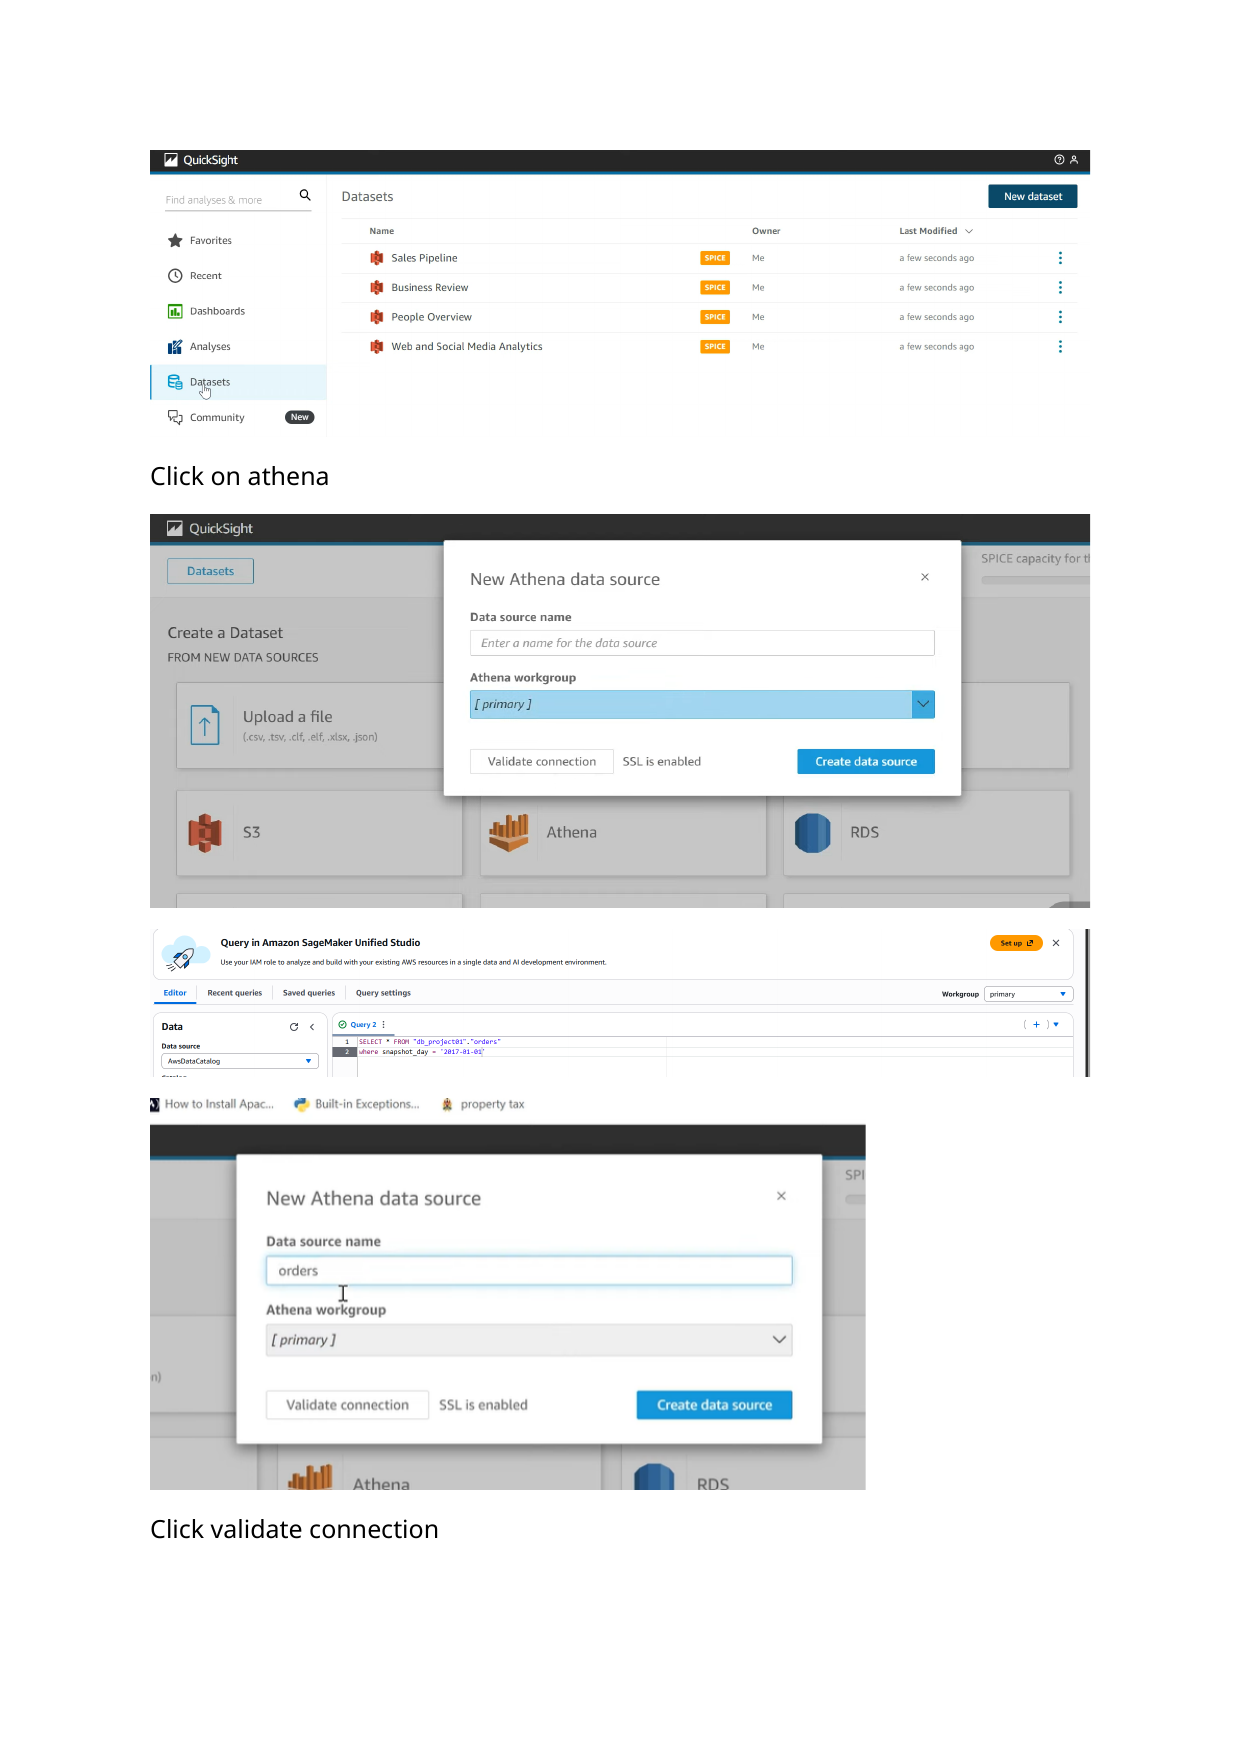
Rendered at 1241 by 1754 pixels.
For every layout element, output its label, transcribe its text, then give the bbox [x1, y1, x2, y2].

text Click validate connection [150, 1512, 1090, 1546]
picture [150, 929, 1091, 1077]
picture [150, 1098, 866, 1490]
picture [150, 150, 1091, 171]
picture [150, 514, 1091, 908]
text Click on athena [150, 458, 1090, 493]
picture [150, 174, 1091, 437]
